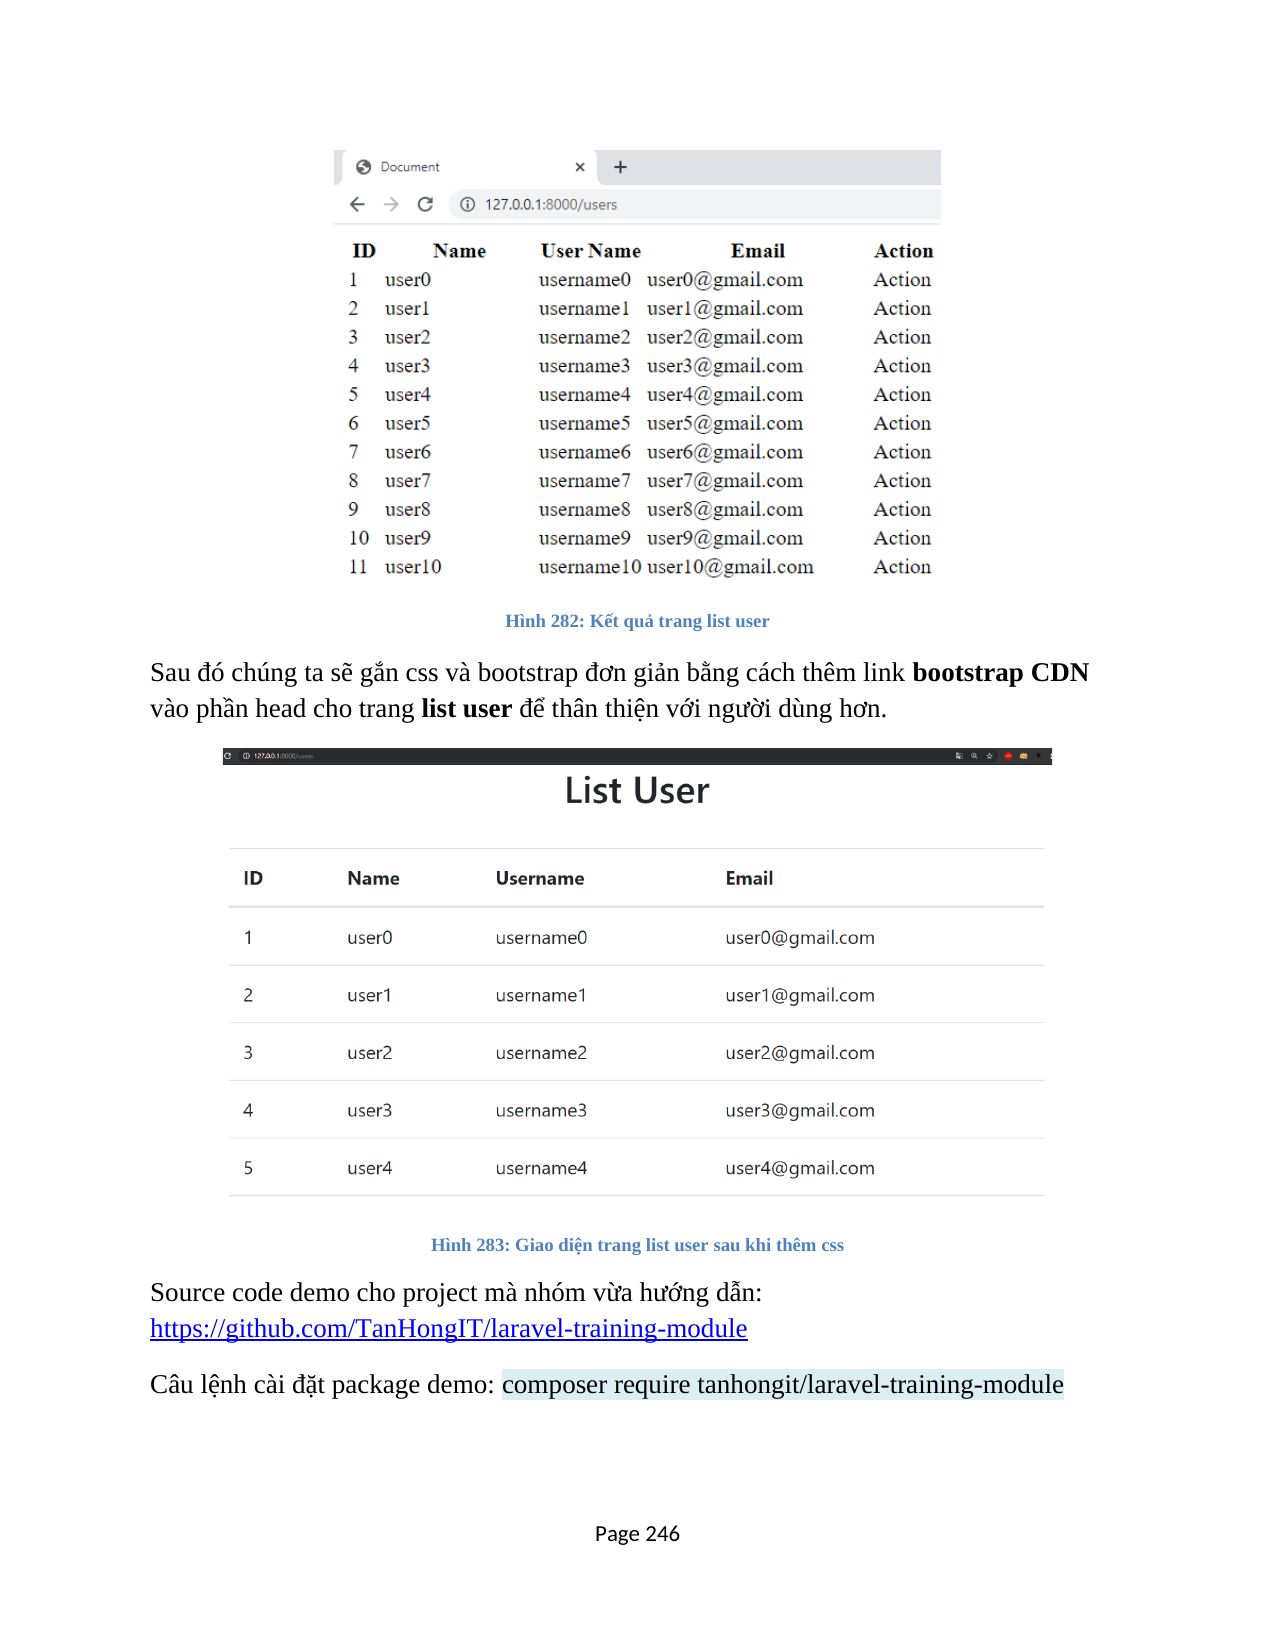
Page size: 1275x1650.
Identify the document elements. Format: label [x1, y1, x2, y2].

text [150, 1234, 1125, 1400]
picture [222, 748, 1053, 1209]
picture [334, 150, 942, 585]
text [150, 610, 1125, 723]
